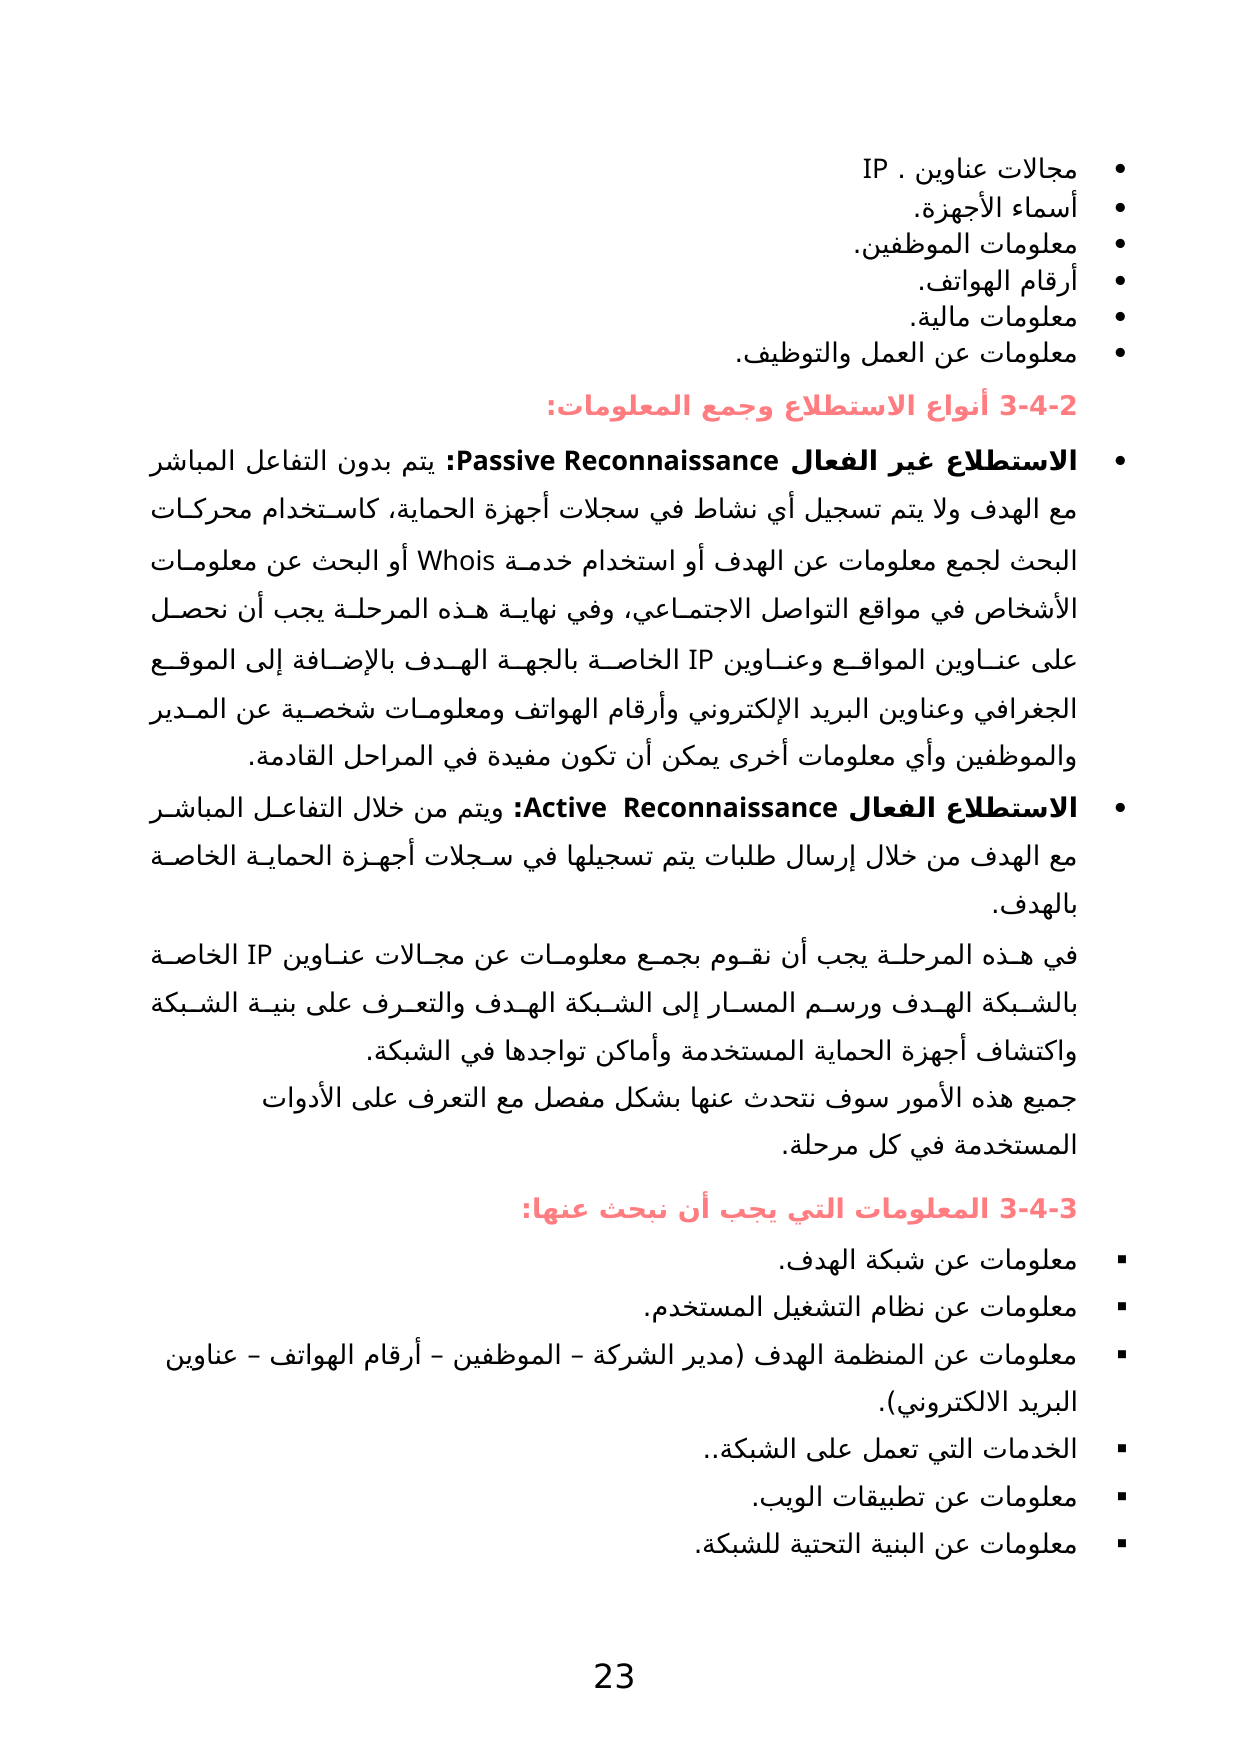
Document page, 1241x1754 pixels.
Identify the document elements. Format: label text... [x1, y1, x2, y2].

list معلومات عن تطبيقات الويب. [150, 1481, 1116, 1512]
list معلومات الموظفين. [150, 229, 1116, 260]
list الخدمات التي تعمل على الشبكة.. [150, 1433, 1116, 1465]
text 3-4-3 المعلومات التي يجب أن نبحث عنها: [150, 1194, 1078, 1225]
list أسماء الأجهزة. [150, 192, 1116, 224]
list معلومات مالية. [150, 301, 1116, 333]
list جميع هذه الأمور سوف نتحدث عنها بشكل مفصل مع التعرف على الأدوات المستخدمة في كل مرحلة. [150, 1082, 1078, 1161]
list معلومات عن العمل والتوظيف. [150, 337, 1116, 369]
list في هذه المرحلة يجب أن نقوم بجمع معلومات عن مجالات عناوين IP الخاصة بالشبكة الهدف ورسم المسار إلى الشبكة الهدف والتعرف على بنية الشبكة واكتشاف أجهزة الحماية المستخدمة وأماكن تواجدها في الشبكة. [150, 935, 1078, 1067]
list معلومات عن المنظمة الهدف (مدير الشركة – الموظفين – أرقام الهواتف – عناوين البريد الالكتروني). [150, 1339, 1116, 1418]
list أرقام الهواتف. [150, 265, 1116, 296]
list الاستطلاع الفعال Active Reconnaissance: ويتم من خلال التفاعل المباشر مع الهدف من خلال إرسال طلبات يتم تسجيلها في سجلات أجهزة الحماية الخاصة بالهدف. [150, 788, 1116, 919]
list معلومات عن شبكة الهدف. [150, 1244, 1116, 1276]
text 3-4-2 أنواع الاستطلاع وجمع المعلومات: [150, 390, 1078, 422]
list مجالات عناوين . IP [150, 150, 1116, 187]
list الاستطلاع غير الفعال Passive Reconnaissance: يتم بدون التفاعل المباشر مع الهدف ولا يتم تسجيل أي نشاط في سجلات أجهزة الحماية، كاستخدام محركات البحث لجمع معلومات عن الهدف أو استخدام خدمة Whois أو البحث عن معلومات الأشخاص في مواقع التواصل الاجتماعي، وفي نهاية هذه المرحلة يجب أن نحصل على عناوين المواقع وعناوين IP الخاصة بالجهة الهدف بالإضافة إلى الموقع الجغرافي وعناوين البريد الإلكتروني وأرقام الهواتف ومعلومات شخصية عن المدير والموظفين وأي معلومات أخرى يمكن أن تكون مفيدة في المراحل القادمة. [150, 441, 1116, 772]
list معلومات عن البنية التحتية للشبكة. [150, 1528, 1116, 1560]
list معلومات عن نظام التشغيل المستخدم. [150, 1292, 1116, 1323]
